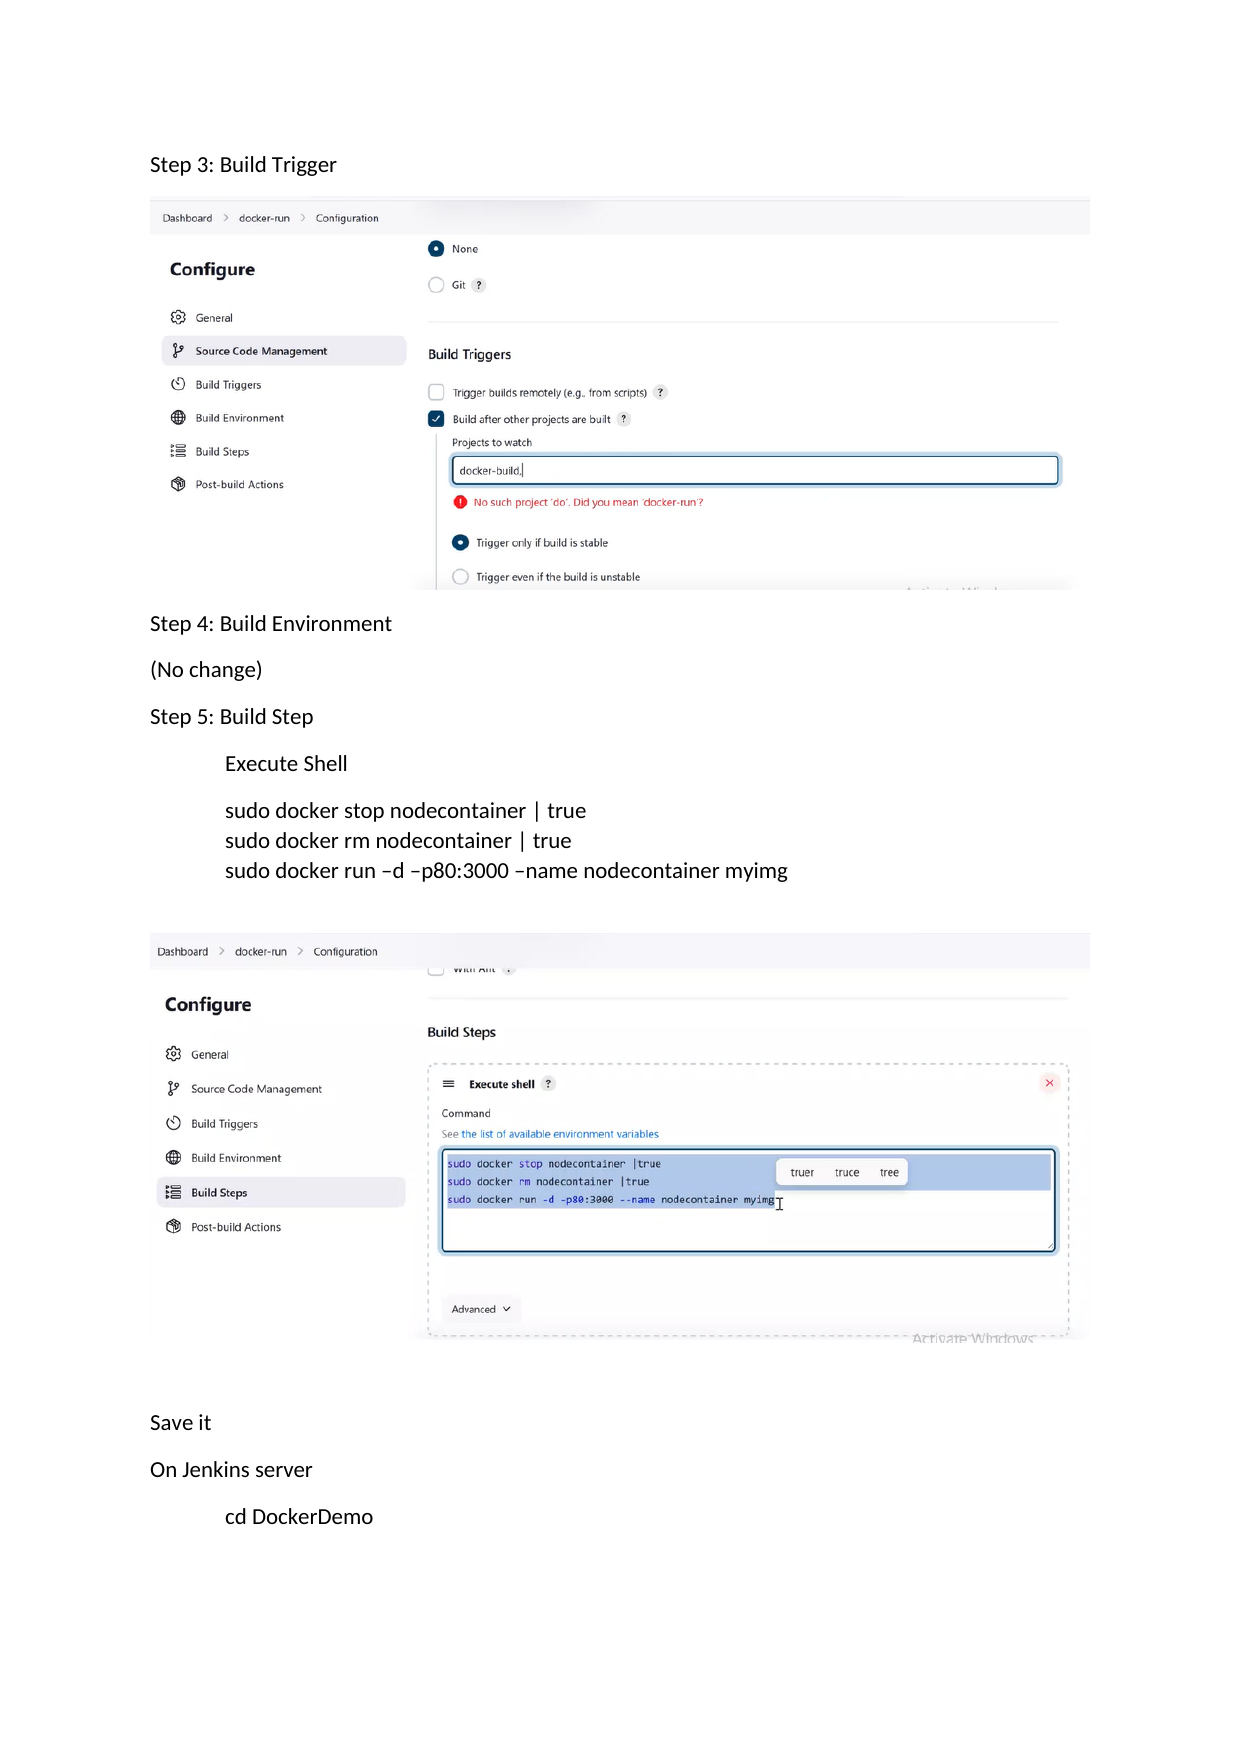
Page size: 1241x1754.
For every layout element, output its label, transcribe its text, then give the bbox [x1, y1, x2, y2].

text Step 5: Build Step [150, 702, 1090, 731]
text sudo docker rm nodecontainer | true [150, 826, 1090, 854]
text Step 4: Build Environment [150, 609, 1090, 637]
text cd DockerDemo [150, 1502, 1090, 1530]
picture [150, 196, 1091, 590]
text sudo docker run –d –p80:3000 –name nodecontainer myimg [150, 857, 1090, 885]
picture [150, 933, 1091, 1343]
text (No change) [150, 656, 1090, 684]
text Save it [150, 1408, 1090, 1436]
text Execute Shell [150, 749, 1090, 777]
text On Jenkins server [150, 1455, 1090, 1483]
text sudo docker stop nodecontainer | true [150, 796, 1090, 824]
text Step 3: Build Trigger [150, 150, 1090, 178]
